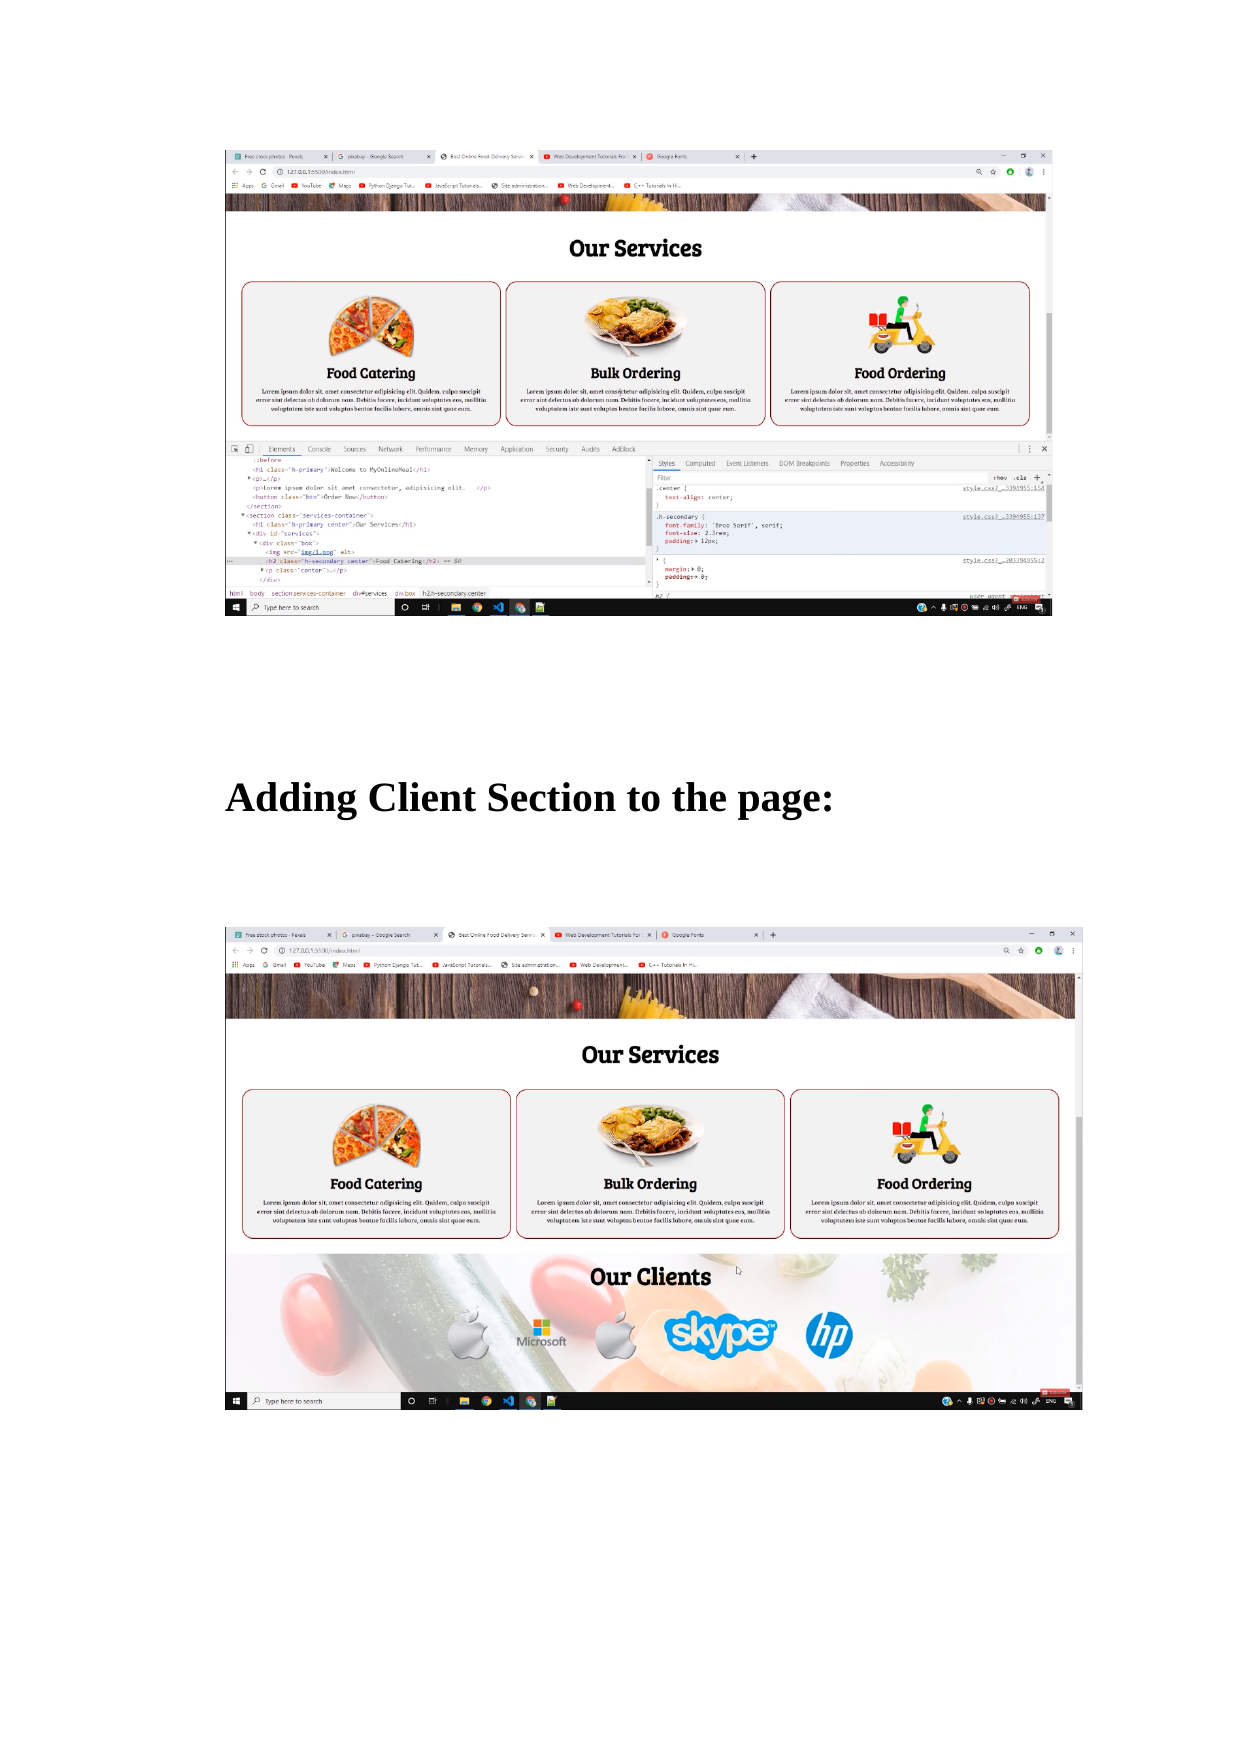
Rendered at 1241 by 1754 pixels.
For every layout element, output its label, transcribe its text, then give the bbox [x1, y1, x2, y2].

picture [225, 927, 1083, 1410]
list Adding Client Section to the page: [225, 772, 1090, 820]
picture [225, 150, 1053, 616]
